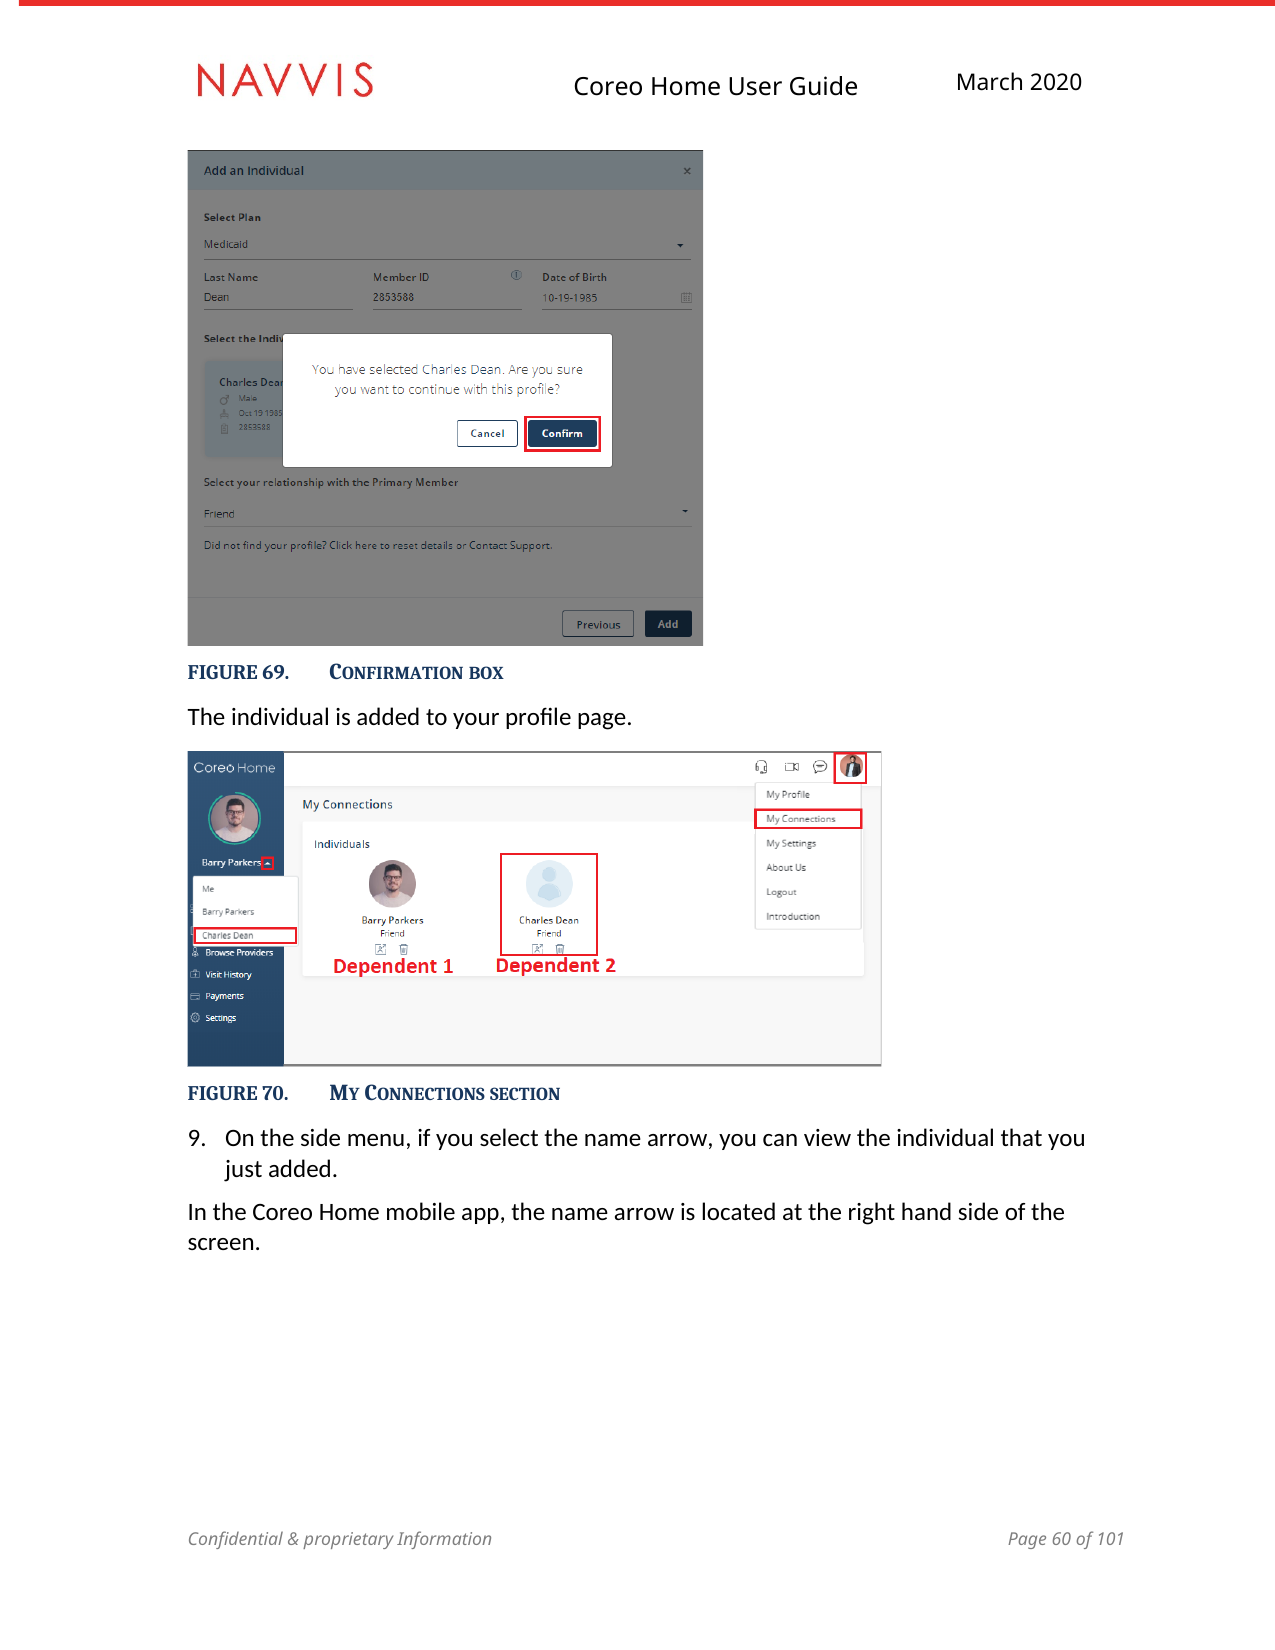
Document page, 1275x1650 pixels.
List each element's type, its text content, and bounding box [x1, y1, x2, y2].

picture [187, 751, 882, 1067]
text The individual is added to your profile page. [187, 701, 1087, 732]
text My Connections section [187, 1079, 1087, 1106]
text Confirmation box [187, 658, 1087, 685]
picture [187, 55, 383, 104]
list On the side menu, if you select the name arrow, you can view the individual that you just added. [187, 1122, 1087, 1183]
picture [187, 150, 704, 646]
text In the Coreo Home mobile app, the name arrow is located at the right hand side of the screen. [187, 1196, 1087, 1257]
